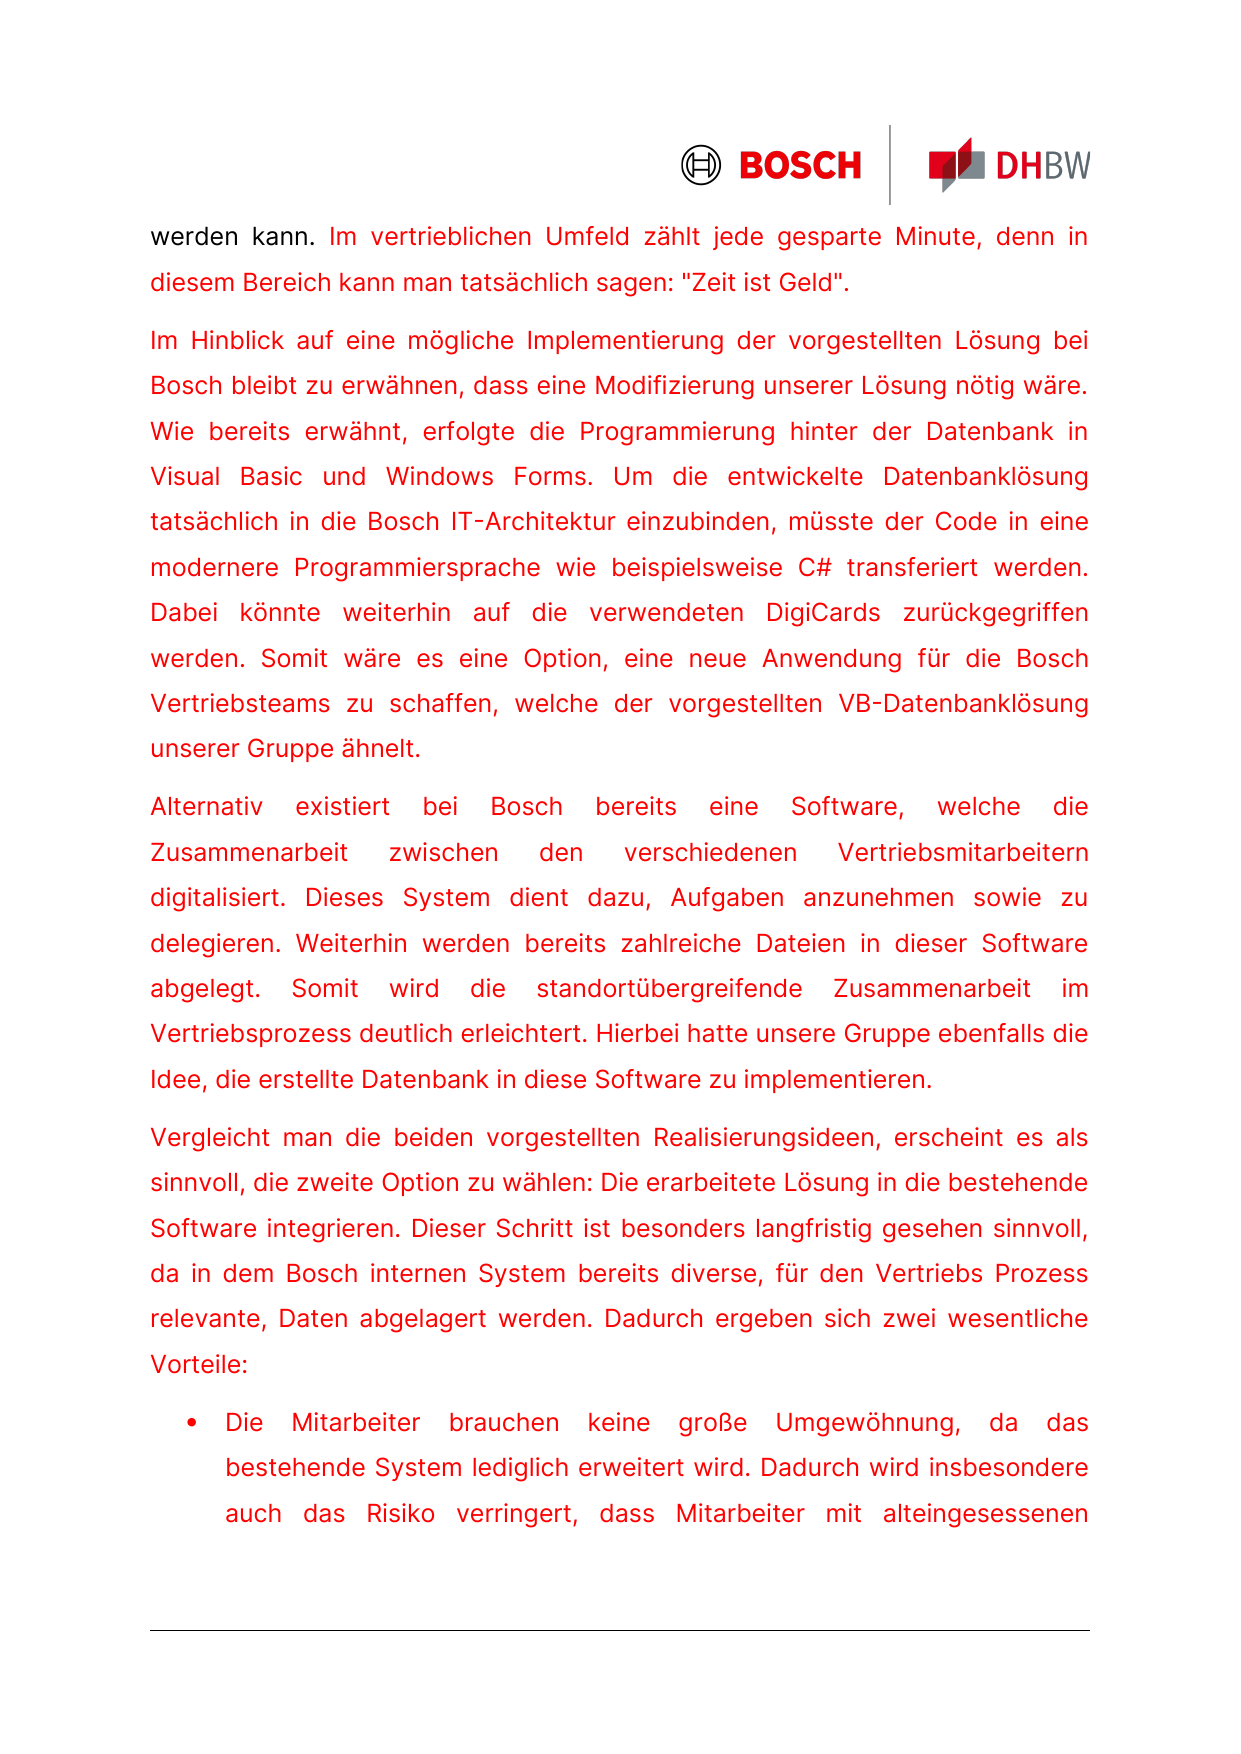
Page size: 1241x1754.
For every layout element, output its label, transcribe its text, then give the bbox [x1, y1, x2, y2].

picture [681, 125, 1091, 205]
text Alternativ existiert bei Bosch bereits eine Software, welche die Zusammenarbeit zwischen den verschiedenen Vertriebsmitarbeitern digitalisiert. Dieses System dient dazu, Aufgaben anzunehmen sowie zu delegieren. Weiterhin werden bereits zahlreiche Dateien in dieser Software abgelegt. Somit wird die standortübergreifende Zusammenarbeit im Vertriebsprozess deutlich erleichtert. Hierbei hatte unsere Gruppe ebenfalls die Idee, die erstellte Datenbank in diese Software zu implementieren. [150, 792, 1090, 1094]
text Im Hinblick auf eine mögliche Implementierung der vorgestellten Lösung bei Bosch bleibt zu erwähnen, dass eine Modifizierung unserer Lösung nötig wäre. Wie bereits erwähnt, erfolgte die Programmierung hinter der Datenbank in Visual Basic und Windows Forms. Um die entwickelte Datenbanklösung tatsächlich in die Bosch IT-Architektur einzubinden, müsste der Code in eine modernere Programmiersprache wie beispielsweise C# transferiert werden. Dabei könnte weiterhin auf die verwendeten DigiCards zurückgegriffen werden. Somit wäre es eine Option, eine neue Anwendung für die Bosch Vertriebsteams zu schaffen, welche der vorgestellten VB-Datenbanklösung unserer Gruppe ähnelt. [150, 325, 1090, 764]
text Vergleicht man die beiden vorgestellten Realisierungsideen, erscheint es als sinnvoll, die zweite Option zu wählen: Die erarbeitete Lösung in die bestehende Software integrieren. Dieser Schritt ist besonders langfristig gesehen sinnvoll, da in dem Bosch internen System bereits diverse, für den Vertriebs Prozess relevante, Daten abgelagert werden. Dadurch ergeben sich zwei wesentliche Vorteile: [150, 1122, 1090, 1379]
